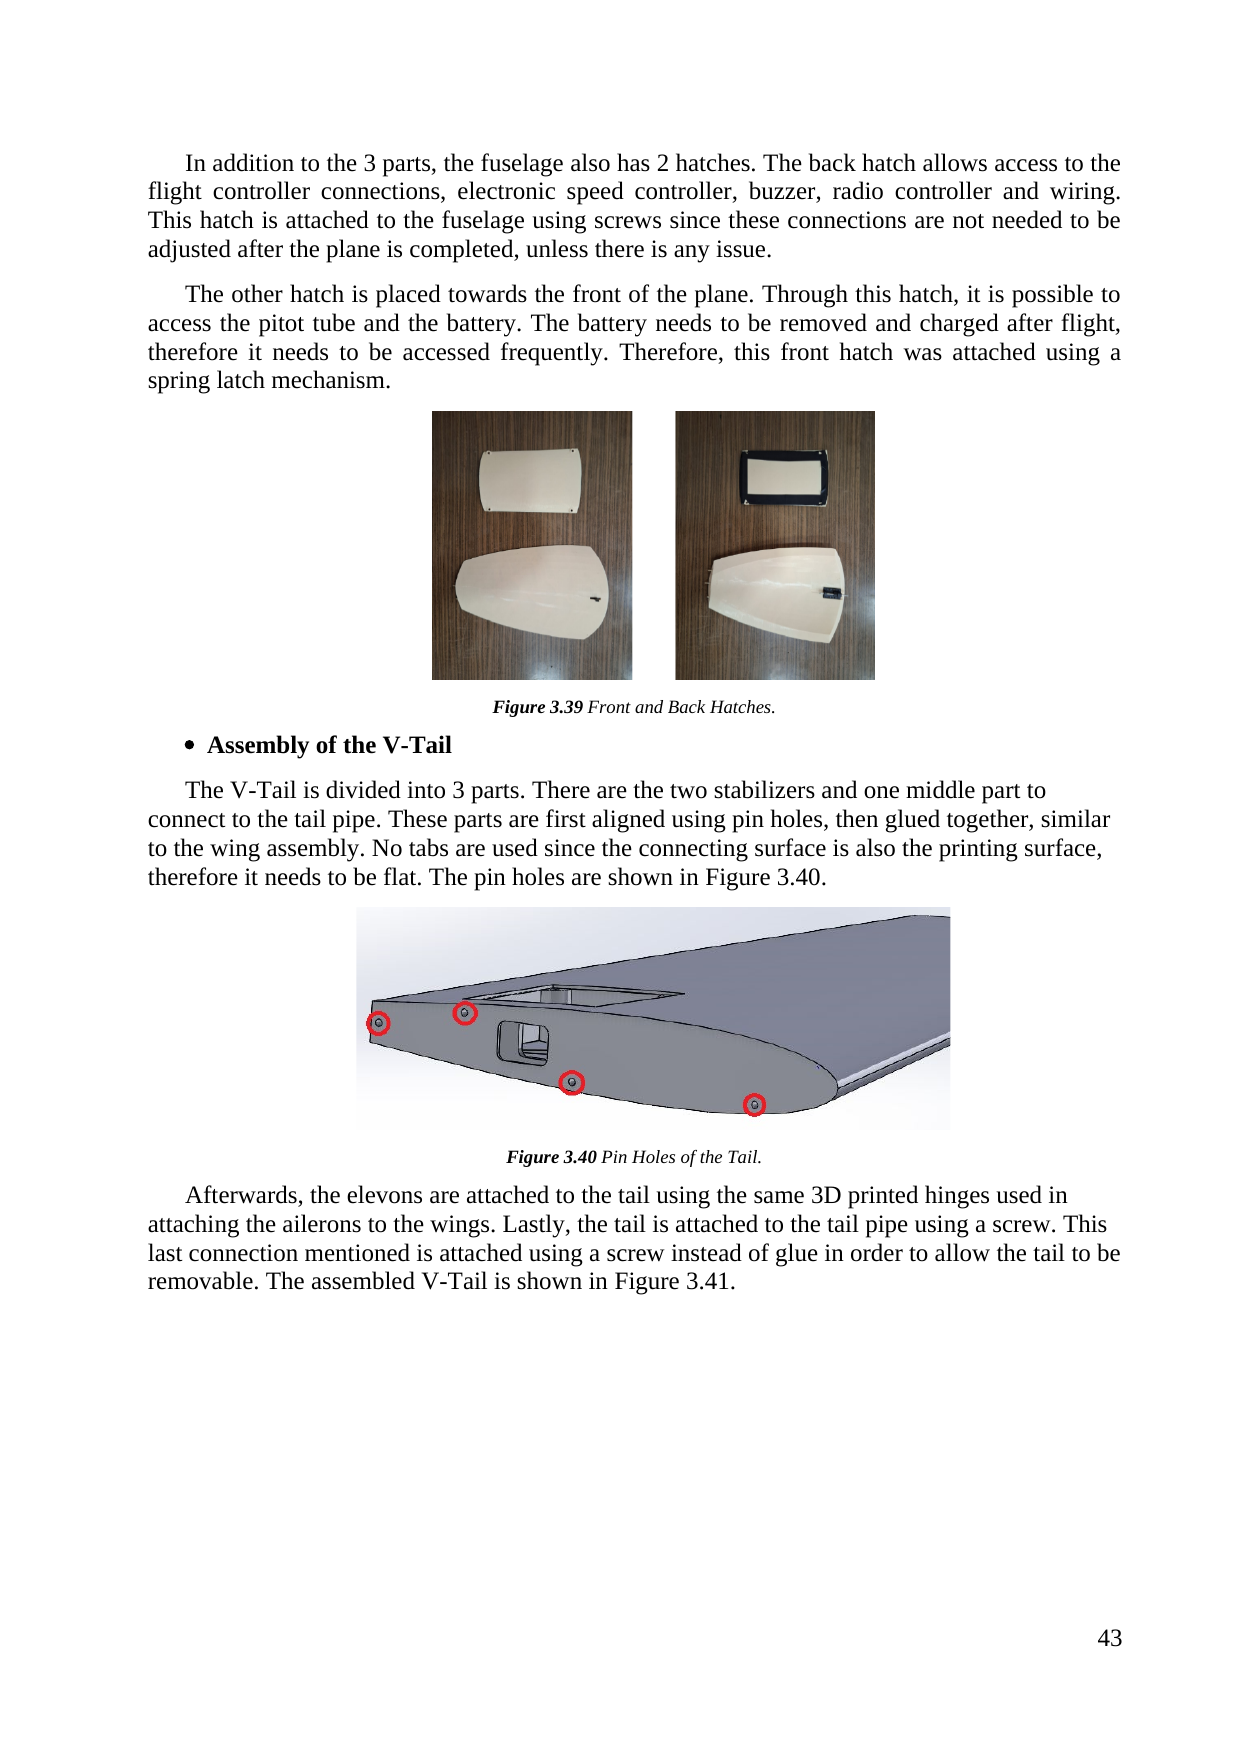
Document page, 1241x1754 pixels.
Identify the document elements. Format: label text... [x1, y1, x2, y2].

picture [432, 411, 875, 680]
text The other hatch is placed towards the front of the plane. Through this hatch, it is possible to access the pitot tube and the battery. The battery needs to be removed and charged after flight, therefore it needs to be accessed frequently. Therefore, this front hatch was attached using a spring latch mechanism. [148, 279, 1122, 394]
picture [356, 907, 951, 1130]
list Assembly of the V-Tail [185, 730, 1122, 759]
text In addition to the 3 parts, the fuselage also has 2 hatches. The back hatch allows access to the flight controller connections, electronic speed controller, buzzer, radio controller and wiring. This hatch is attached to the fuselage using screws since these connections are not needed to be adjusted after the plane is completed, unless there is any issue. [148, 148, 1122, 263]
